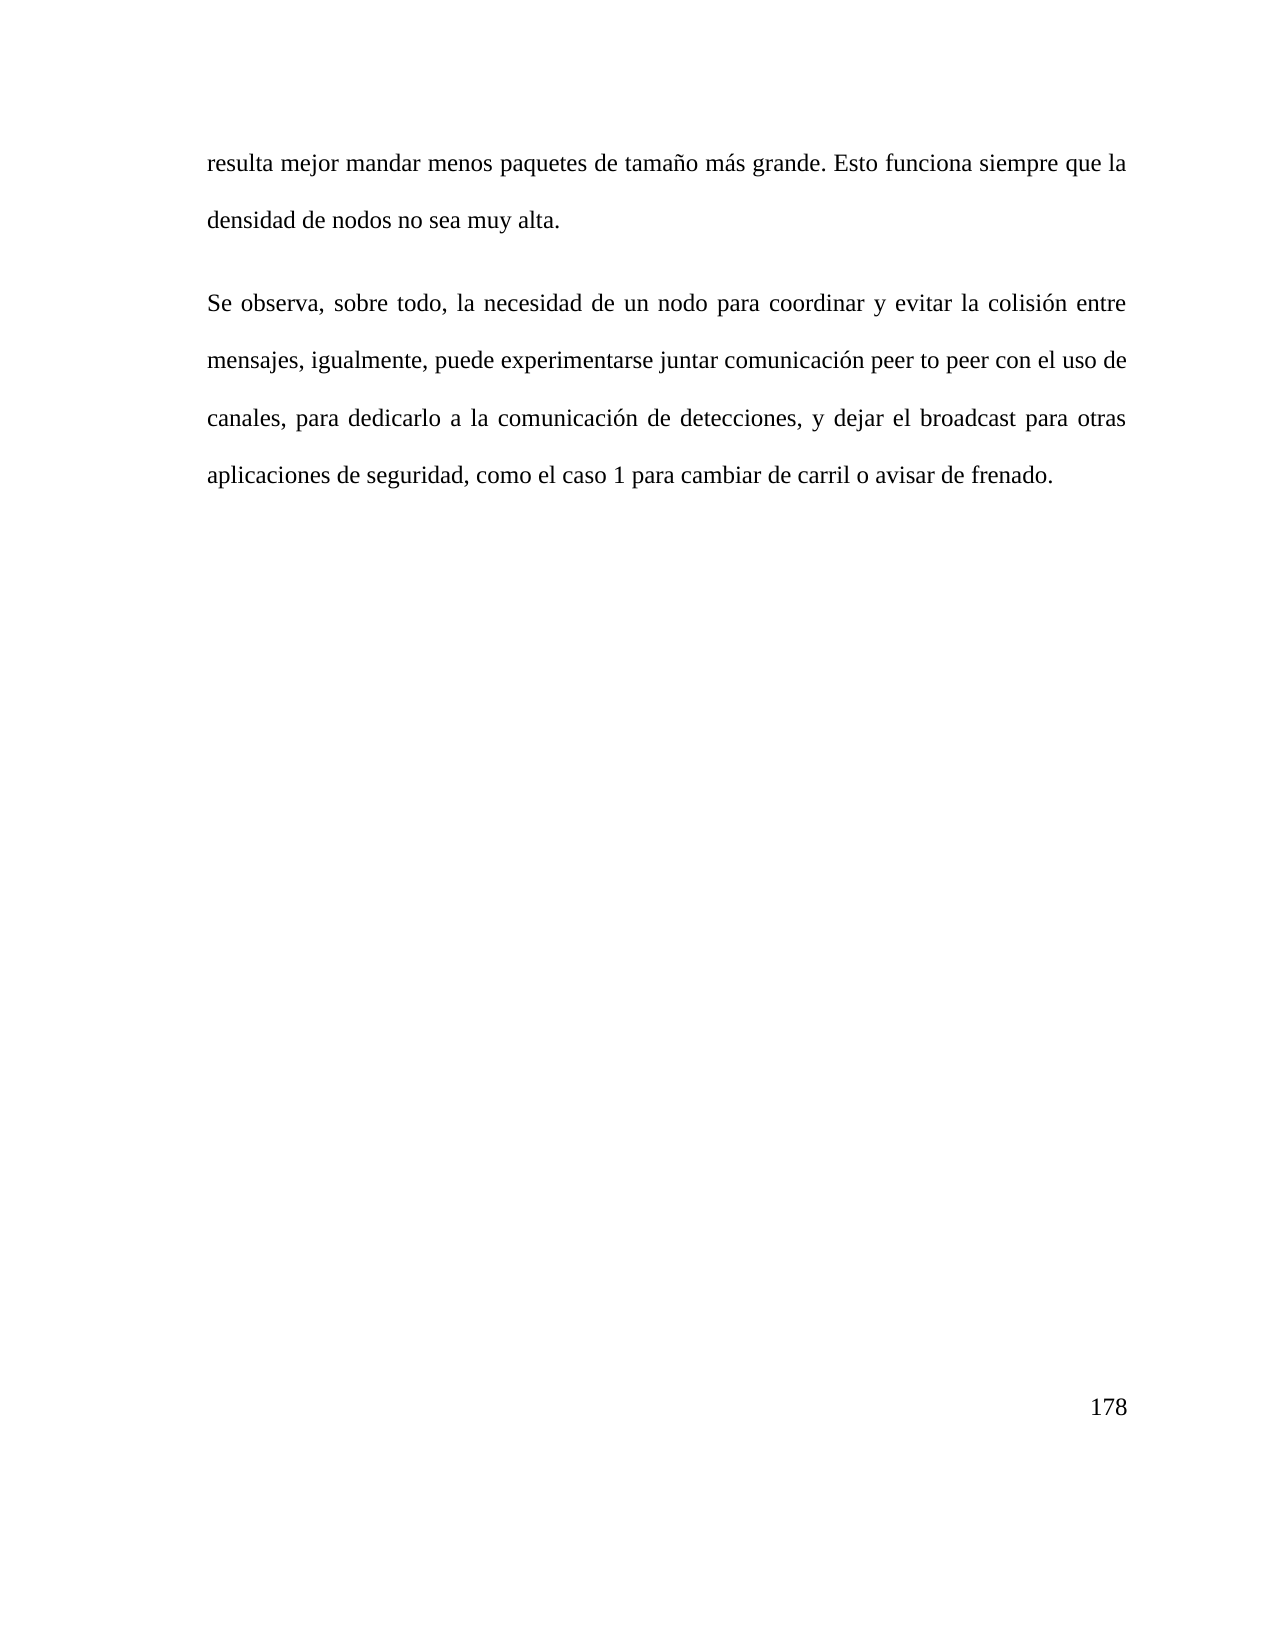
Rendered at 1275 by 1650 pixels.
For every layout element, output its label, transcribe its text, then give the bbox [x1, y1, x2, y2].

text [207, 148, 1127, 234]
text Se observa, sobre todo, la necesidad de un nodo para coordinar y evitar la colisión entre mensajes, igualmente, puede experimentarse juntar comunicación peer to peer con el uso de canales, para dedicarlo a la comunicación de detecciones, y dejar el broadcast para otras aplicaciones de seguridad, como el caso 1 para cambiar de carril o avisar de frenado. [207, 288, 1127, 489]
